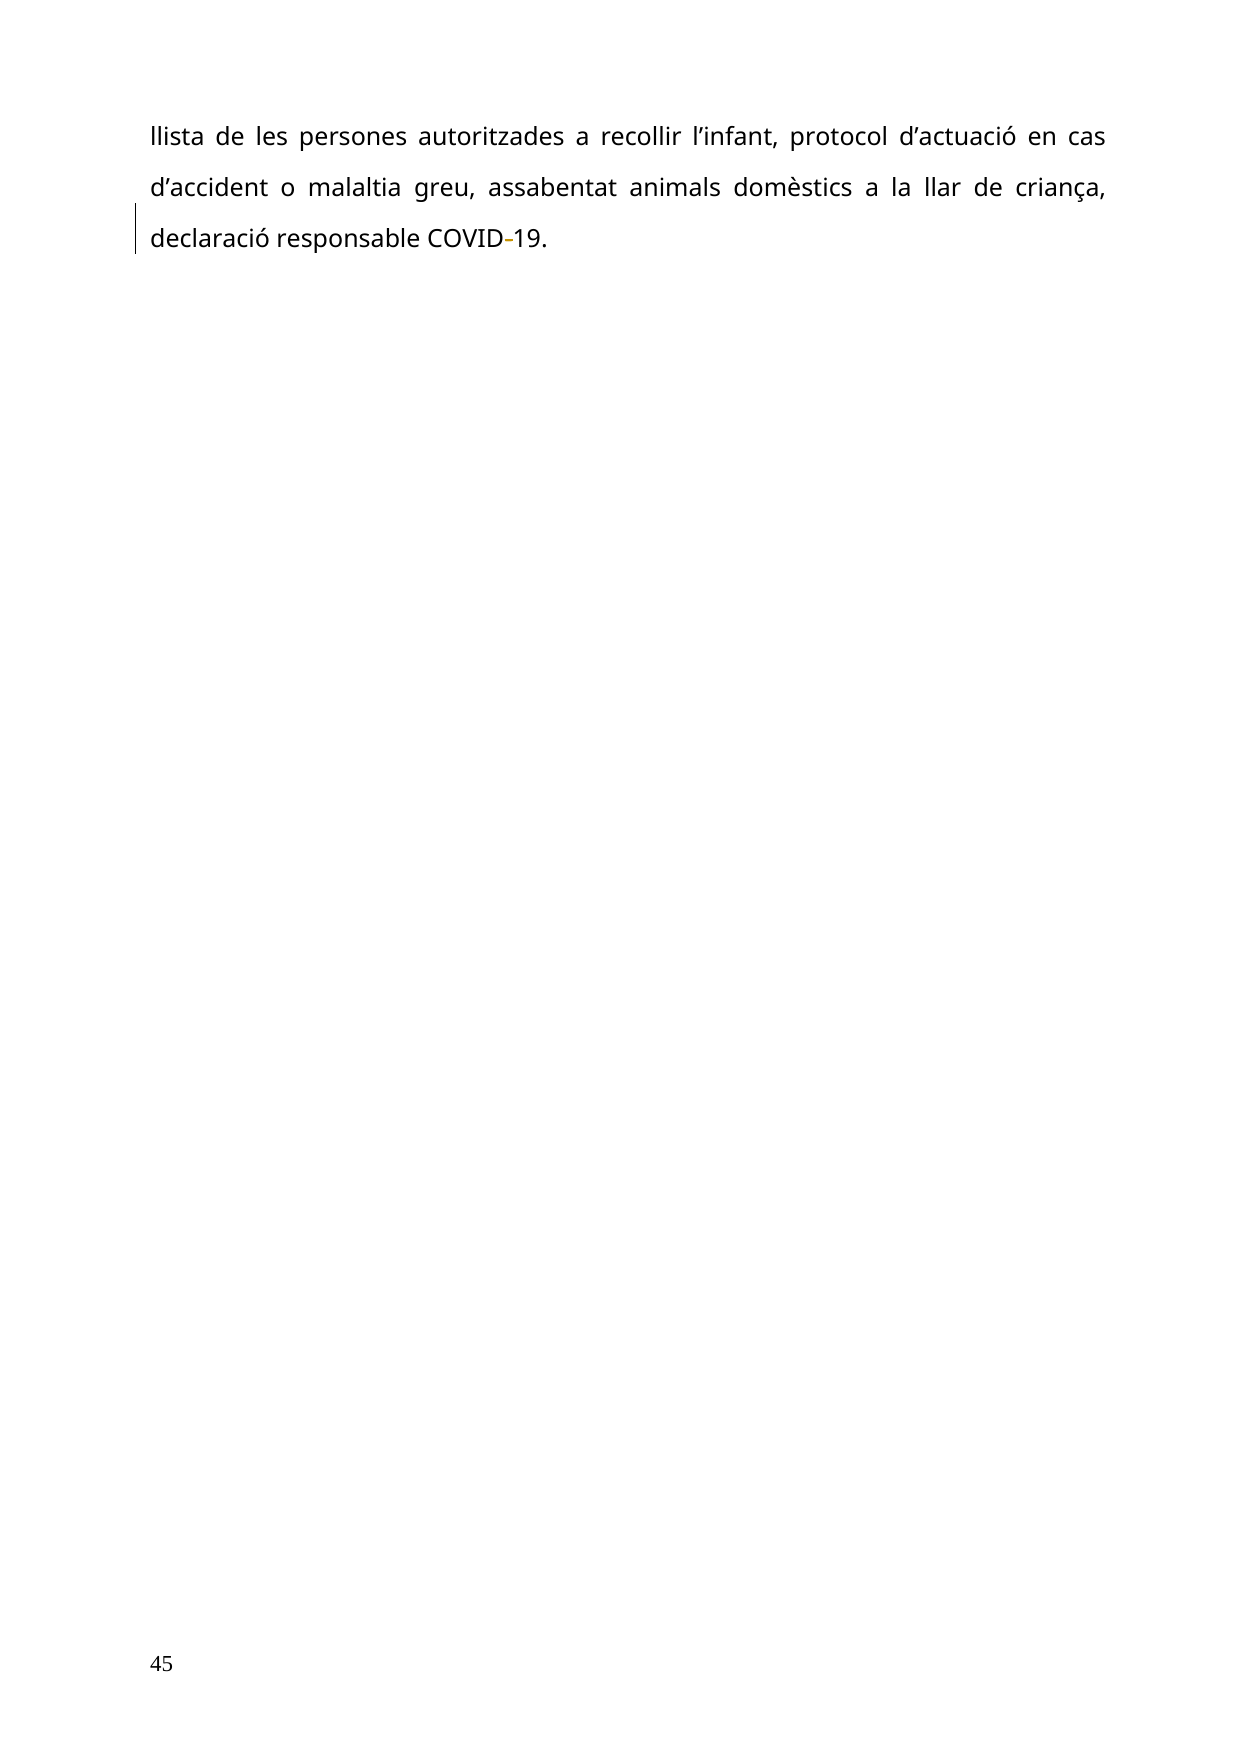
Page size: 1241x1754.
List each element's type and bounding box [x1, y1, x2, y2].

text [150, 118, 1107, 254]
